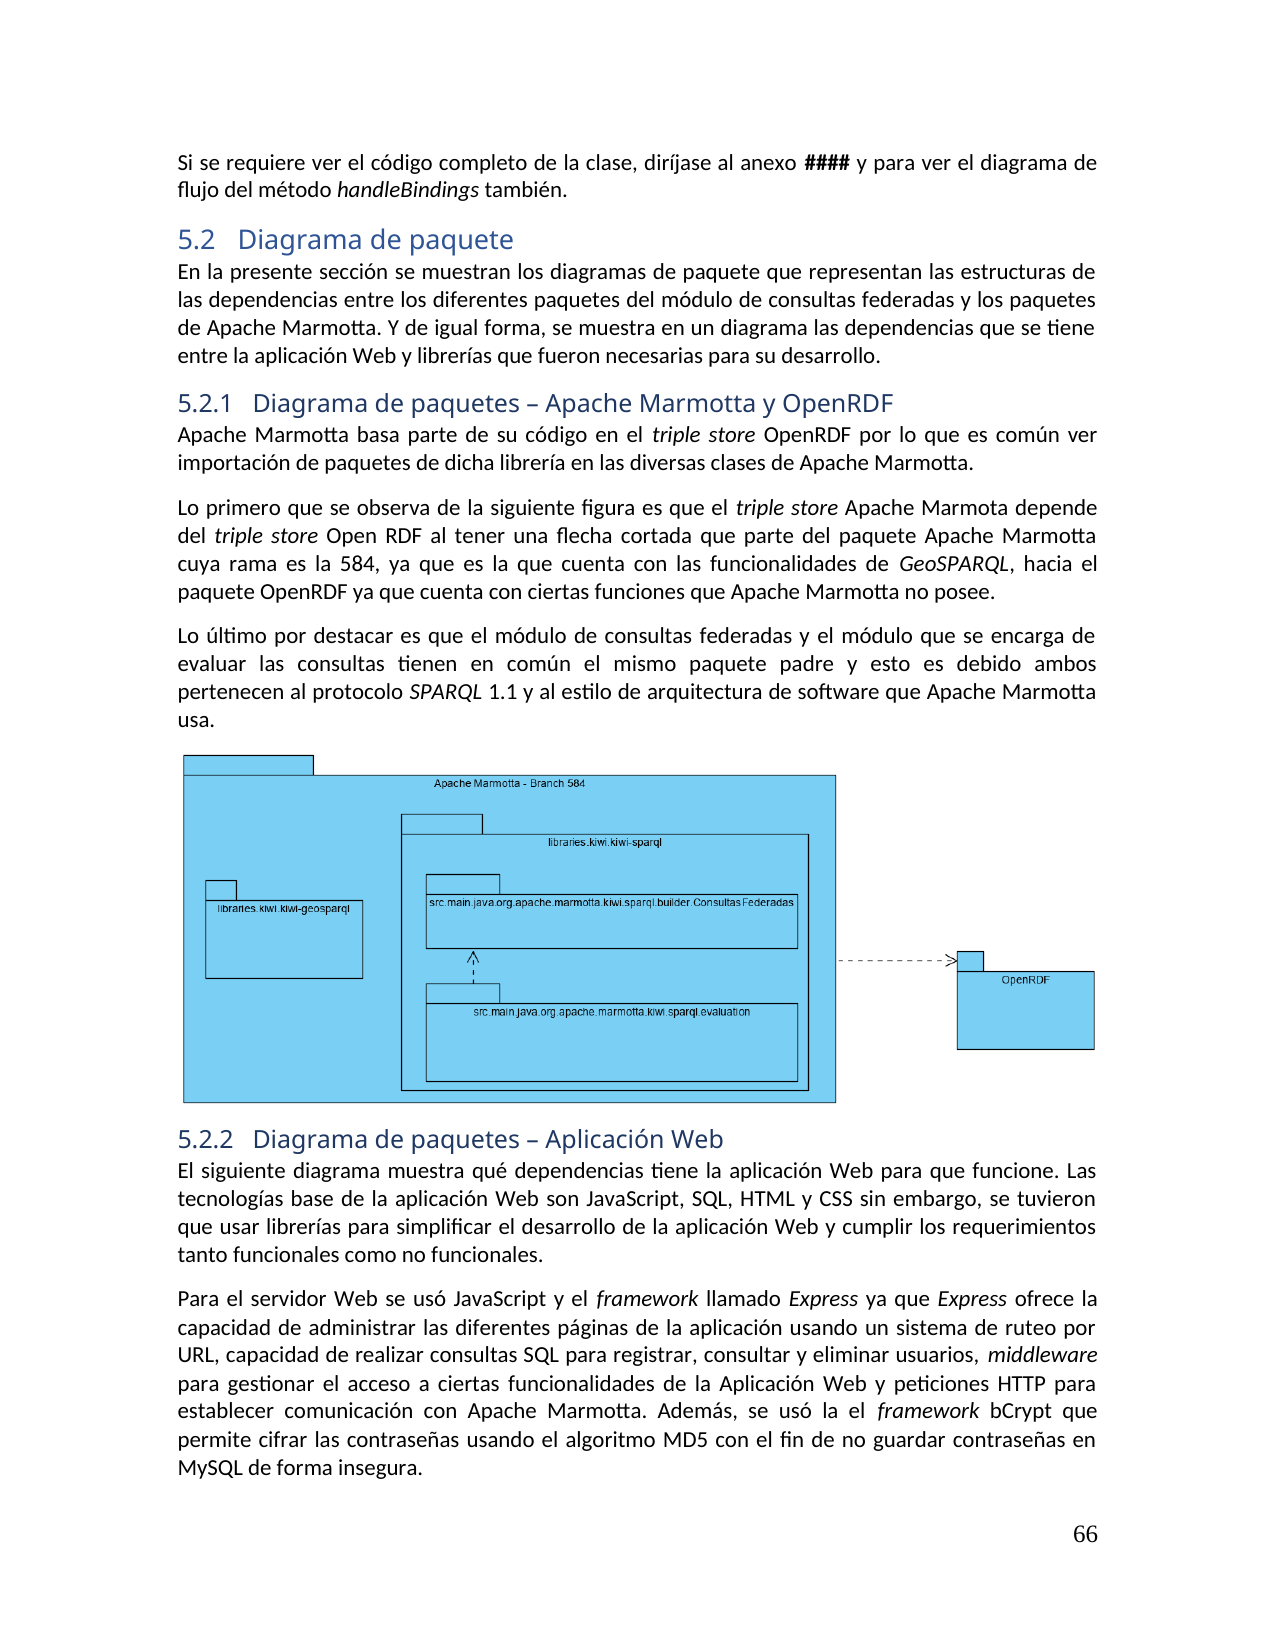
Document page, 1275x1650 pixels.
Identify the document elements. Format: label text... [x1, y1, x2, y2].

text Apache Marmotta basa parte de su código en el triple store OpenRDF por lo que es común ver importación de paquetes de dicha librería en las diversas clases de Apache Marmotta. [177, 420, 1098, 476]
text En la presente sección se muestran los diagramas de paquete que representan las estructuras de las dependencias entre los diferentes paquetes del módulo de consultas federadas y los paquetes de Apache Marmotta. Y de igual forma, se muestra en un diagrama las dependencias que se tiene entre la aplicación Web y librerías que fueron necesarias para su desarrollo. [177, 257, 1098, 369]
text Si se requiere ver el código completo de la clase, diríjase al anexo #### y para ver el diagrama de flujo del método handleBindings también. [177, 148, 1098, 204]
subtitle Diagrama de paquete [177, 220, 1098, 257]
subtitle Diagrama de paquetes – Apache Marmotta y OpenRDF [177, 386, 1098, 420]
text El siguiente diagrama muestra qué dependencias tiene la aplicación Web para que funcione. Las tecnologías base de la aplicación Web son JavaScript, SQL, HTML y CSS sin embargo, se tuvieron que usar librerías para simplificar el desarrollo de la aplicación Web y cumplir los requerimientos tanto funcionales como no funcionales. [177, 1156, 1098, 1268]
picture [177, 750, 1098, 1105]
text Para el servidor Web se usó JavaScript y el framework llamado Express ya que Express ofrece la capacidad de administrar las diferentes páginas de la aplicación usando un sistema de ruteo por URL, capacidad de realizar consultas SQL para registrar, consultar y eliminar usuarios, middleware para gestionar el acceso a ciertas funcionalidades de la Aplicación Web y peticiones HTTP para establecer comunicación con Apache Marmotta. Además, se usó la el framework bCrypt que permite cifrar las contraseñas usando el algoritmo MD5 con el fin de no guardar contraseñas en MySQL de forma insegura. [177, 1284, 1098, 1481]
text Lo primero que se observa de la siguiente figura es que el triple store Apache Marmota depende del triple store Open RDF al tener una flecha cortada que parte del paquete Apache Marmotta cuya rama es la 584, ya que es la que cuenta con las funcionalidades de GeoSPARQL, hacia el paquete OpenRDF ya que cuenta con ciertas funciones que Apache Marmotta no posee. [177, 493, 1098, 605]
text Lo último por destacar es que el módulo de consultas federadas y el módulo que se encarga de evaluar las consultas tienen en común el mismo paquete padre y esto es debido ambos pertenecen al protocolo SPARQL 1.1 y al estilo de arquitectura de software que Apache Marmotta usa. [177, 621, 1098, 733]
subtitle Diagrama de paquetes – Aplicación Web [177, 1122, 1098, 1156]
